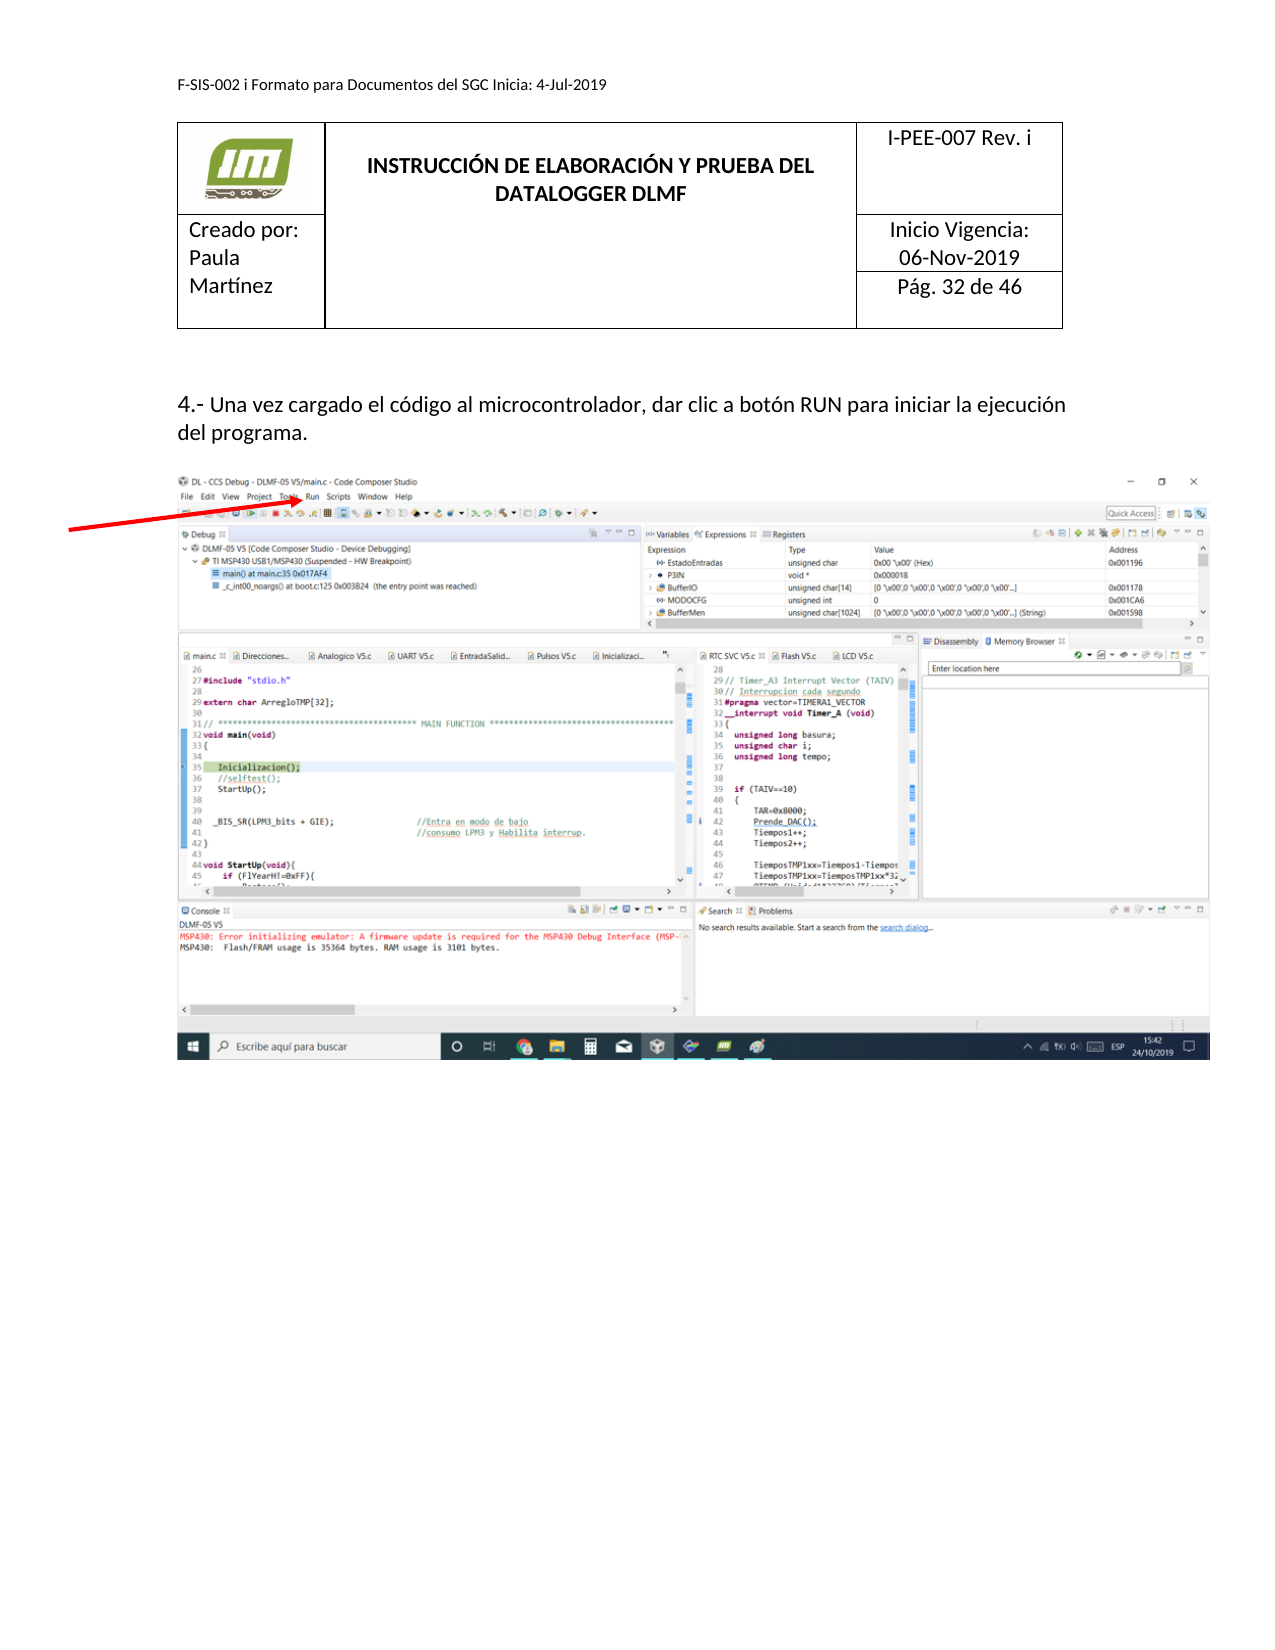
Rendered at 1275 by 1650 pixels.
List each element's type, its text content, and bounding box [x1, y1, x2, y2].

text 4.- Una vez cargado el código al microcontrolador, dar clic a botón RUN para iniciar la ejecución del programa. [177, 388, 1098, 446]
picture [177, 474, 1210, 1061]
picture [188, 123, 310, 214]
